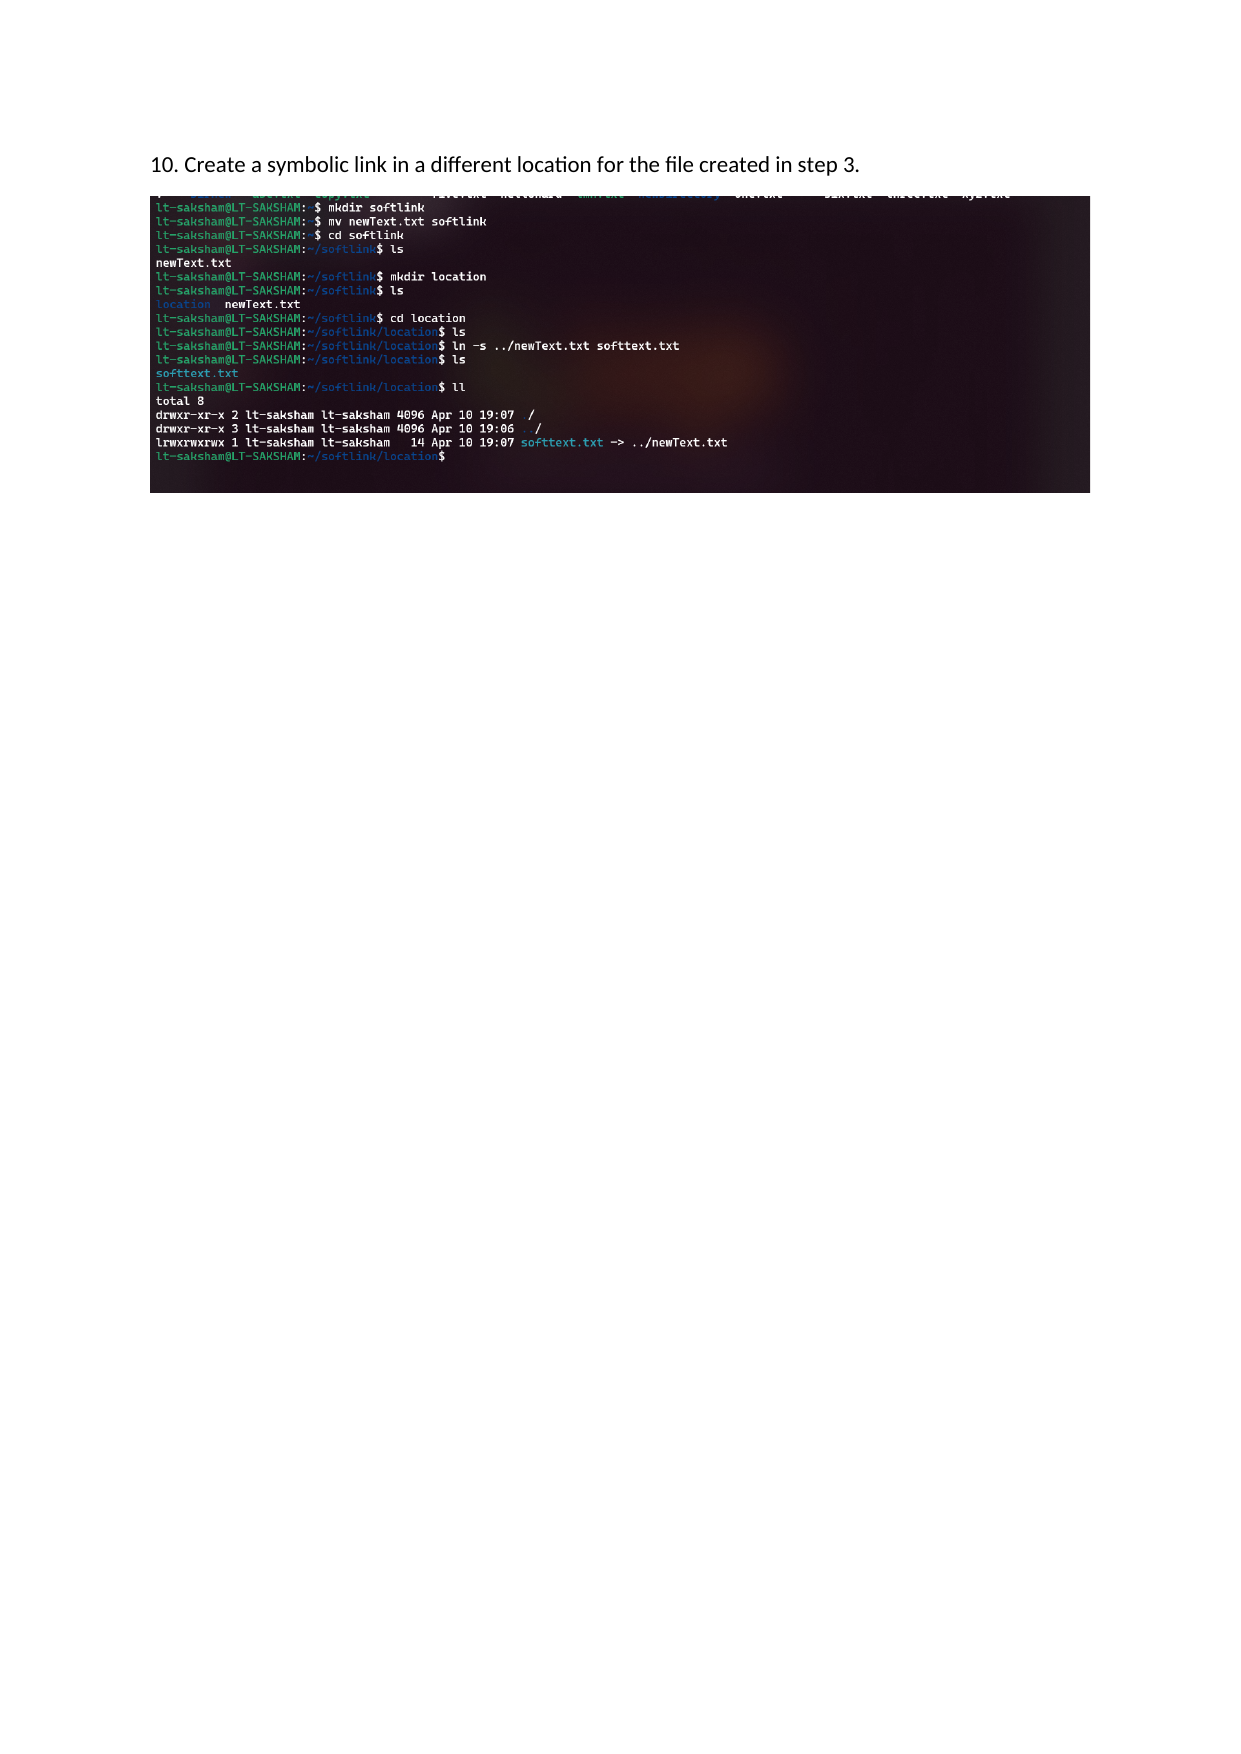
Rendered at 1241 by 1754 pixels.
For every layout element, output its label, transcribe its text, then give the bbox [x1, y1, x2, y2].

picture [150, 196, 1091, 493]
text 10. Create a symbolic link in a different location for the file created in step 3. [150, 150, 1090, 178]
